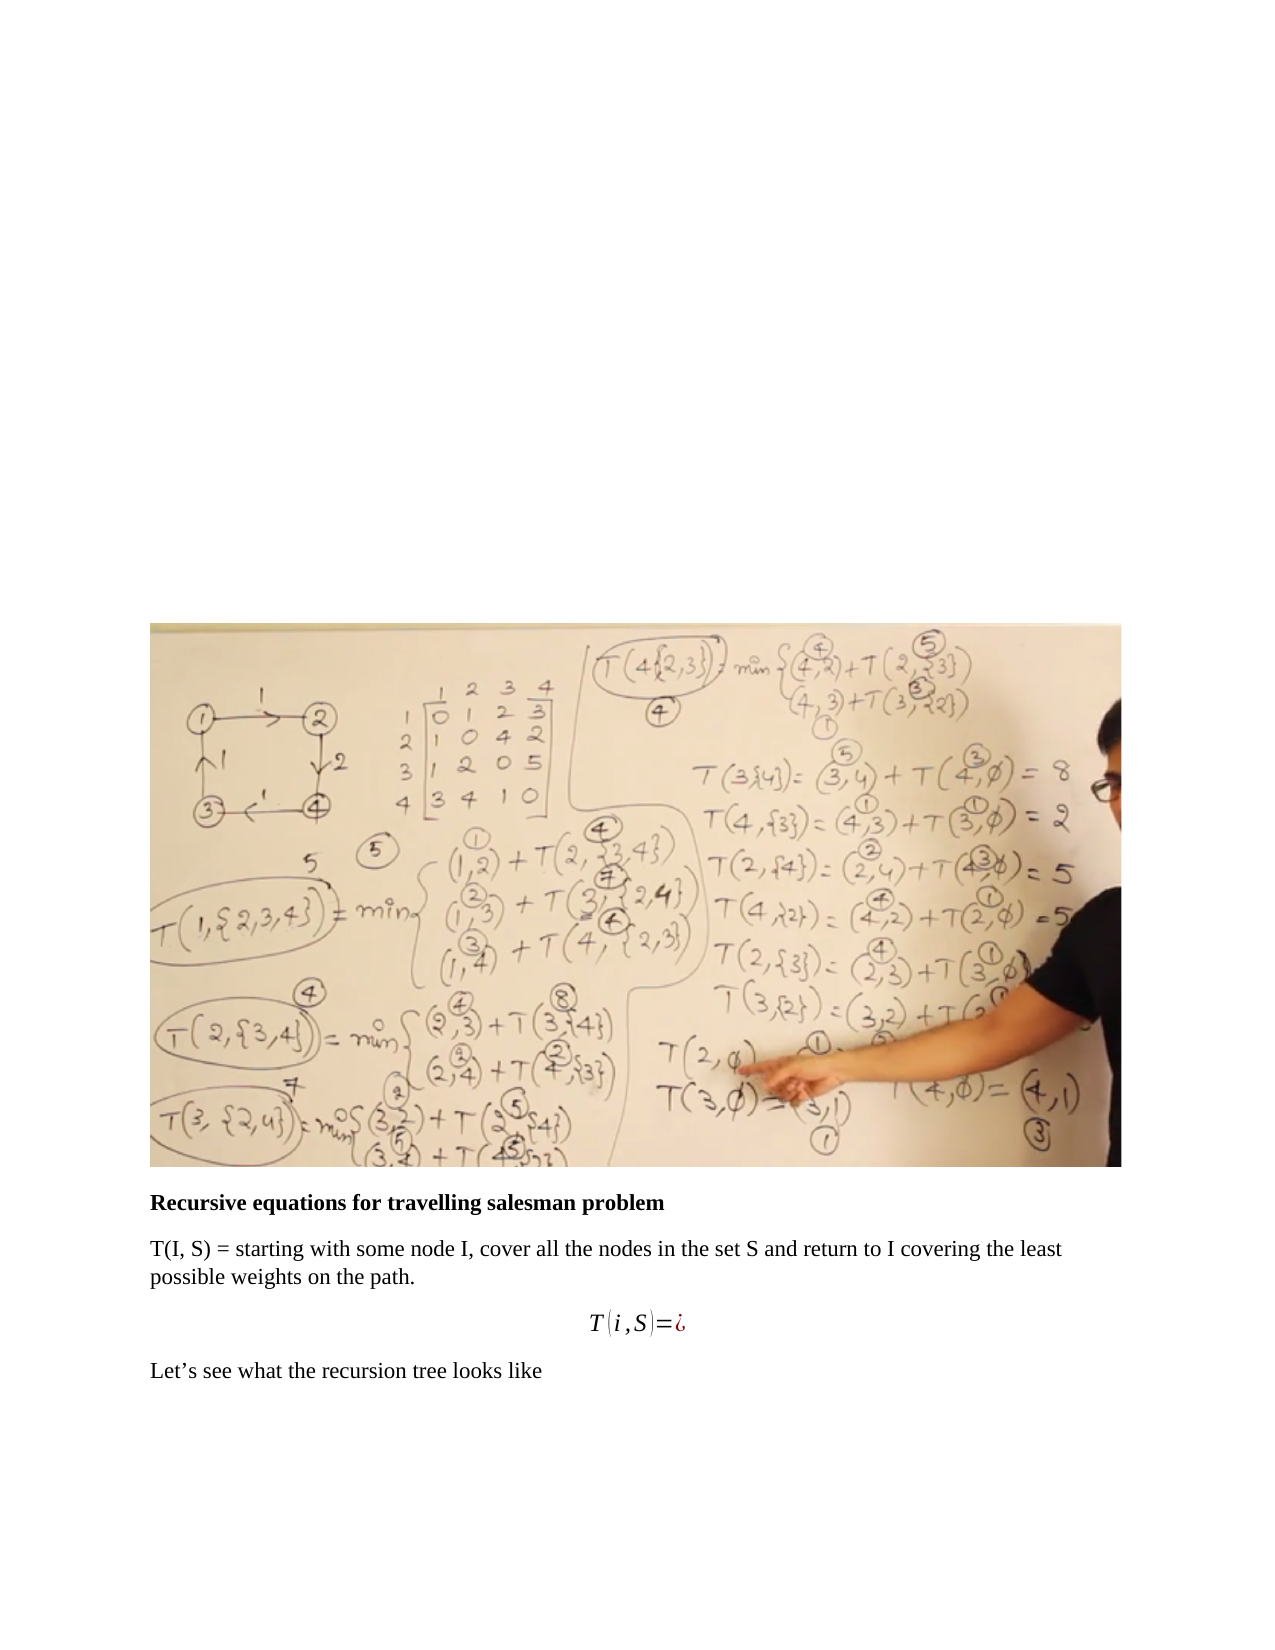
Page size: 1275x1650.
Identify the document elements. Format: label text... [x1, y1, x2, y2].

picture [150, 623, 1122, 1167]
text Let’s see what the recursion tree looks like [150, 1358, 1125, 1384]
text T(I, S) = starting with some node I, cover all the nodes in the set S and return to I covering the least possible weights on the path. [150, 1234, 1125, 1289]
